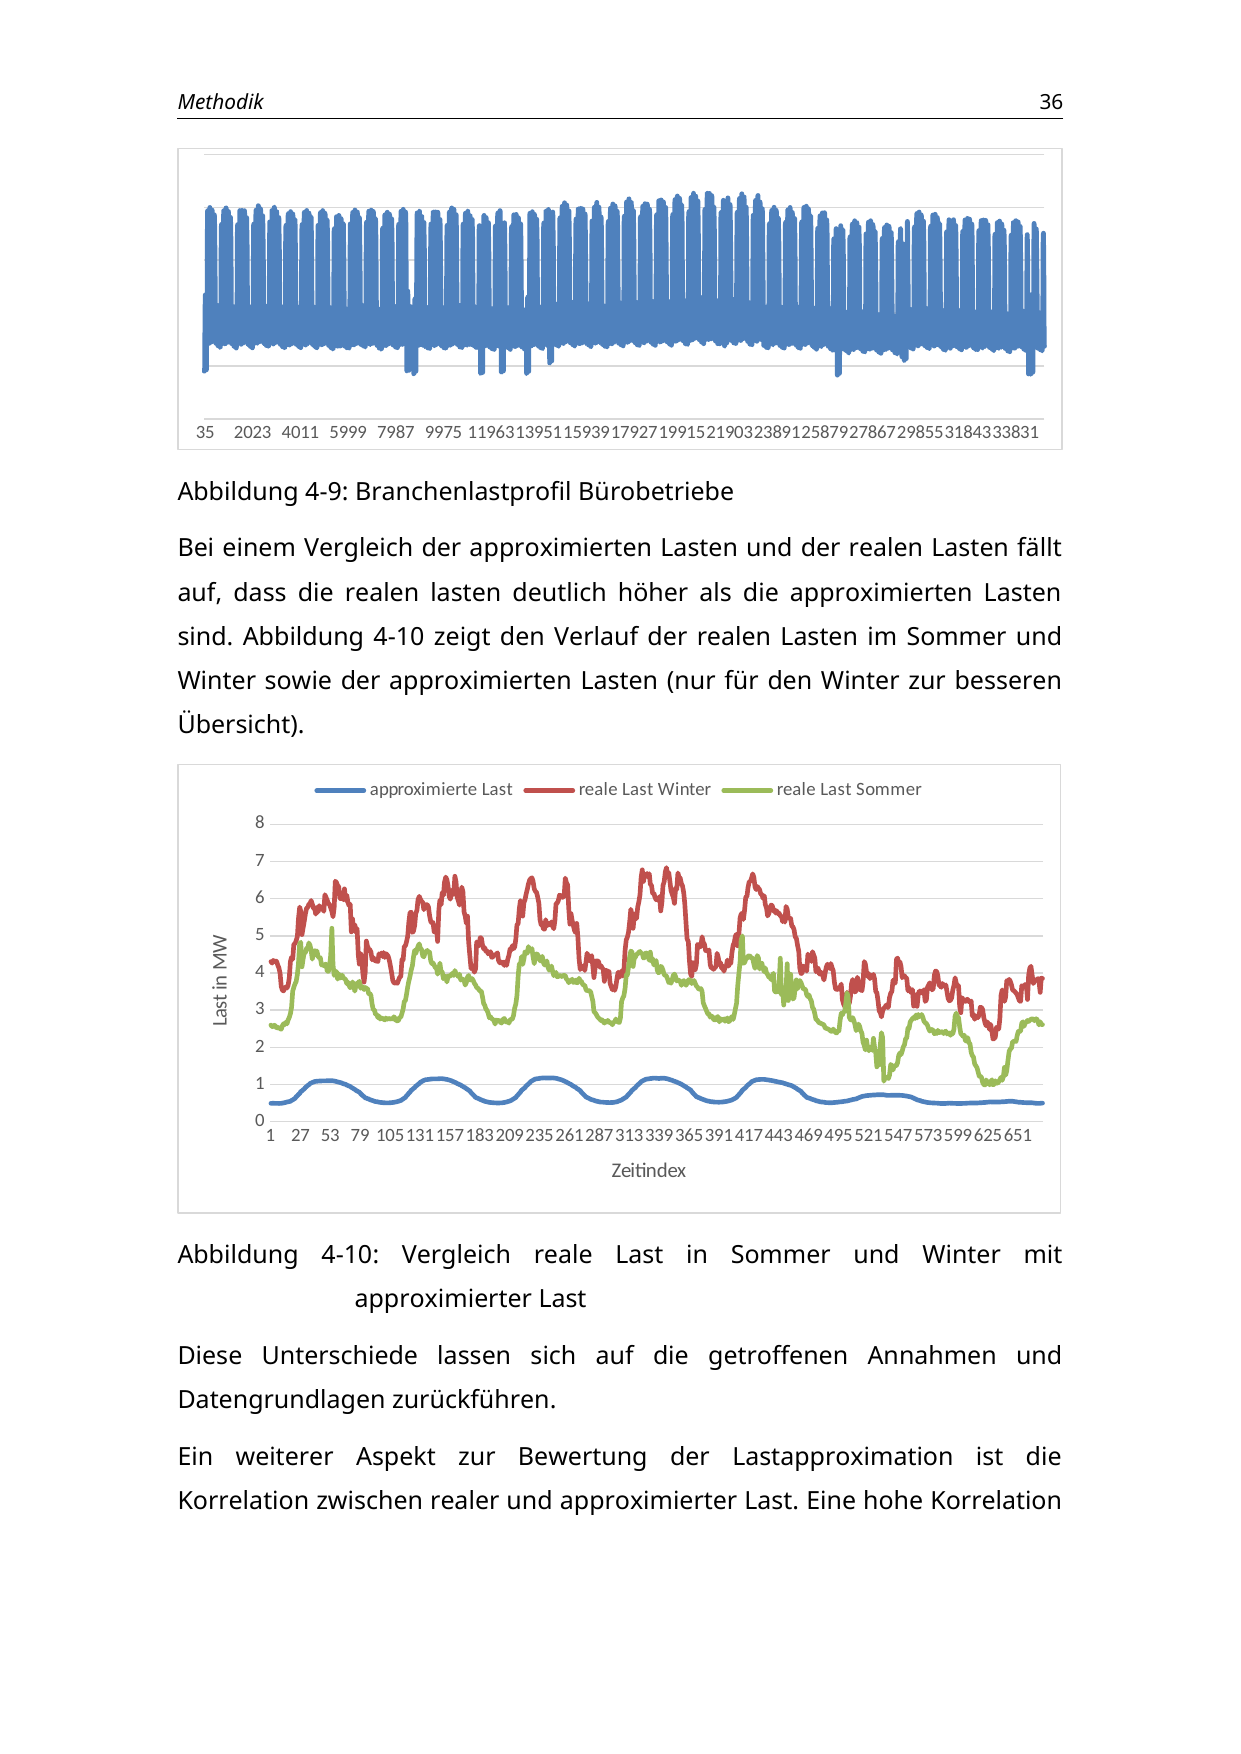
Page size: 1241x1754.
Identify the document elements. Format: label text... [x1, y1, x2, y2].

text Diese Unterschiede lassen sich auf die getroffenen Annahmen und Datengrundlagen zurückführen. [177, 1337, 1063, 1416]
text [177, 1438, 1063, 1517]
